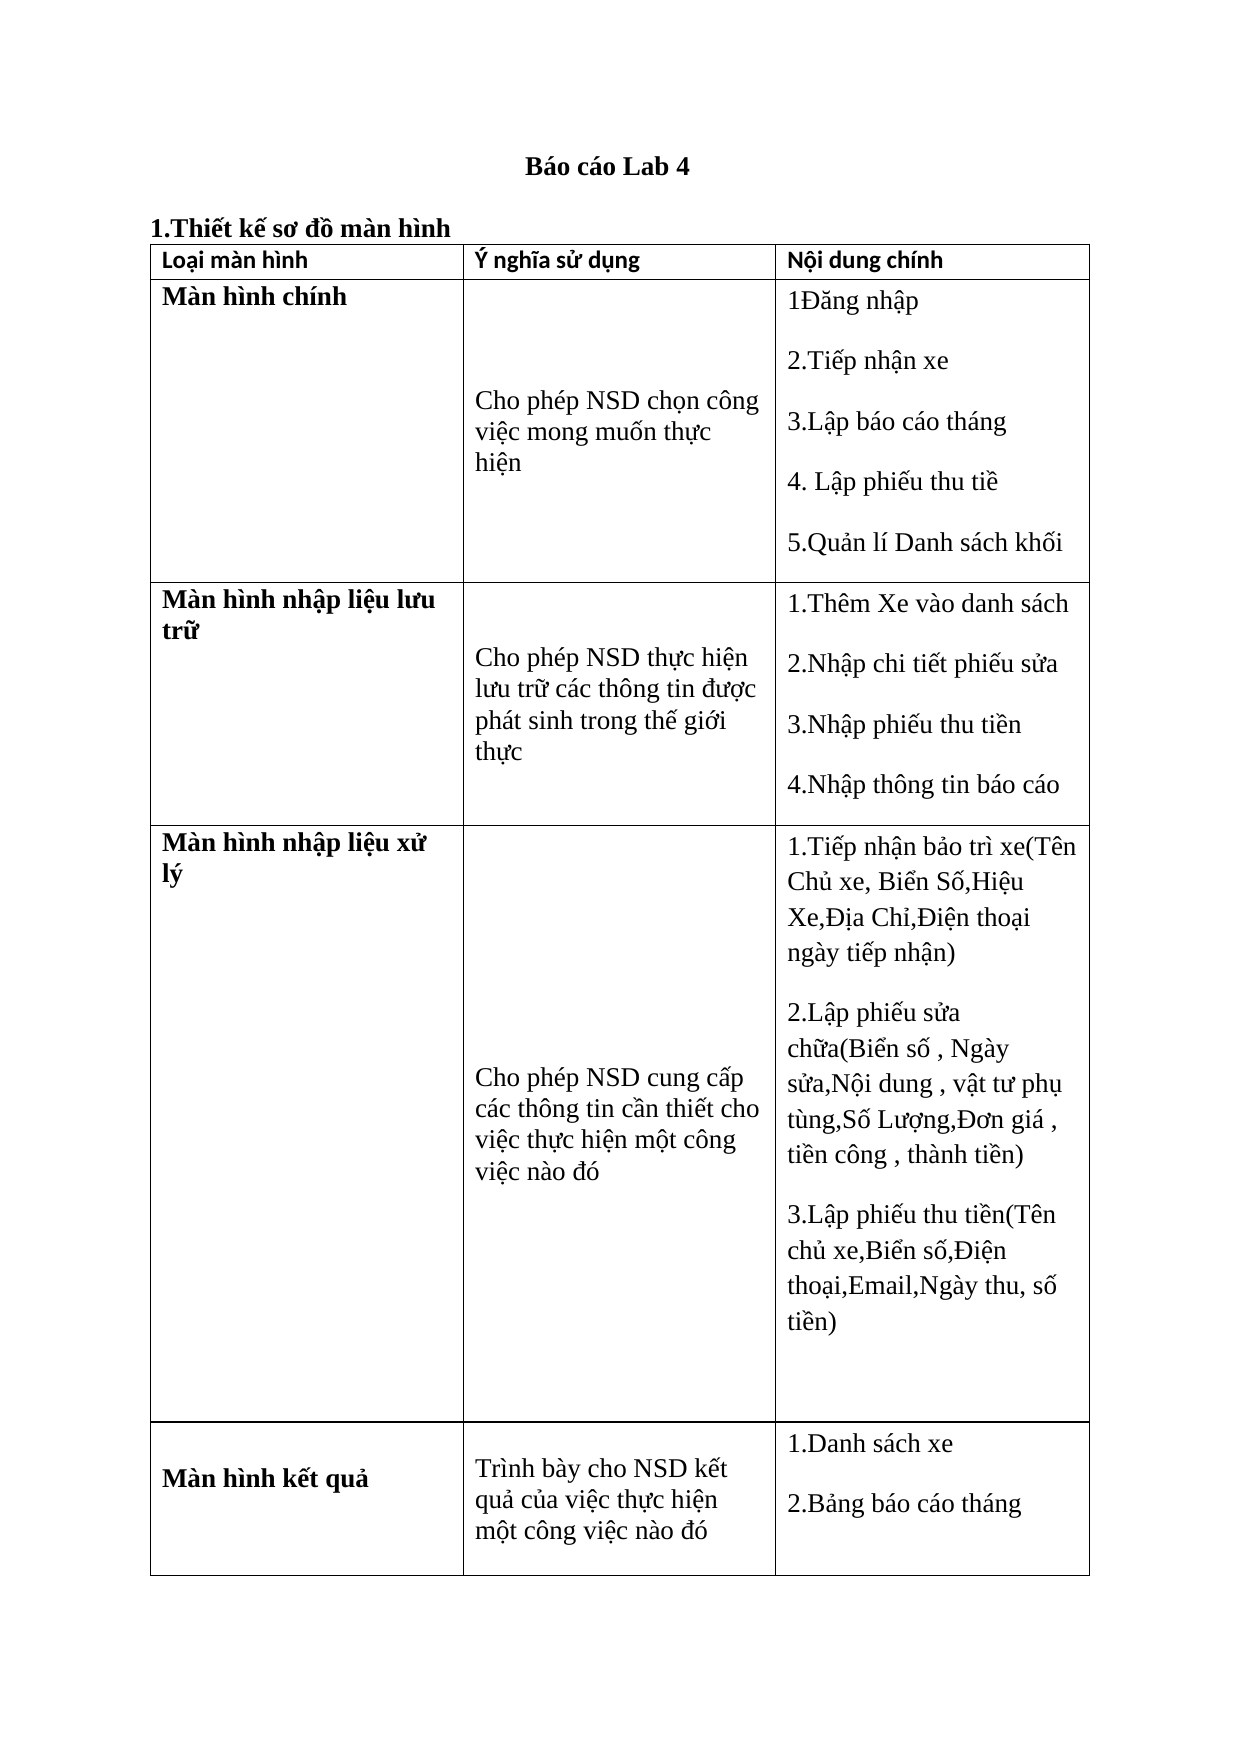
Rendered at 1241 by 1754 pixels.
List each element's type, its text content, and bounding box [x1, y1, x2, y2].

table_cell Màn hình chính [151, 280, 463, 582]
table_cell 1Đăng nhập 2.Tiếp nhận xe 3.Lập báo cáo tháng 4. Lập phiếu thu tiề 5.Quản lí Danh sách khối [776, 280, 1089, 582]
list Báo cáo Lab 4 [487, 150, 1090, 181]
table_cell 1.Danh sách xe 2.Bảng báo cáo tháng [776, 1423, 1089, 1574]
table_cell Cho phép NSD thực hiện lưu trữ các thông tin được phát sinh trong thế giới thực [464, 583, 775, 824]
table_cell Trình bày cho NSD kết quả của việc thực hiện một công việc nào đó [464, 1423, 775, 1574]
table_cell Màn hình kết quả [151, 1423, 463, 1574]
table_header Ý nghĩa sử dụng [464, 245, 775, 279]
table_cell 1.Thêm Xe vào danh sách 2.Nhập chi tiết phiếu sửa 3.Nhập phiếu thu tiền 4.Nhập thông tin báo cáo [776, 583, 1089, 824]
table_header Loại màn hình [151, 245, 463, 279]
table_cell Cho phép NSD chọn công việc mong muốn thực hiện [464, 280, 775, 582]
table_cell 1.Tiếp nhận bảo trì xe(Tên Chủ xe, Biển Số,Hiệu Xe,Địa Chỉ,Điện thoại ngày tiếp nhận) 2.Lập phiếu sửa chữa(Biển số , Ngày sửa,Nội dung , vật tư phụ tùng,Số Lượng,Đơn giá , tiền công , thành tiền) 3.Lập phiếu thu tiền(Tên chủ xe,Biển số,Điện thoại,Email,Ngày thu, số tiền) [776, 826, 1089, 1421]
table_header Nội dung chính [776, 245, 1089, 279]
table_cell Màn hình nhập liệu lưu trữ [151, 583, 463, 824]
list 1.Thiết kế sơ đồ màn hình [150, 212, 1090, 243]
table_cell Màn hình nhập liệu xử lý [151, 826, 463, 1421]
table_cell Cho phép NSD cung cấp các thông tin cần thiết cho việc thực hiện một công việc nào đó [464, 826, 775, 1421]
